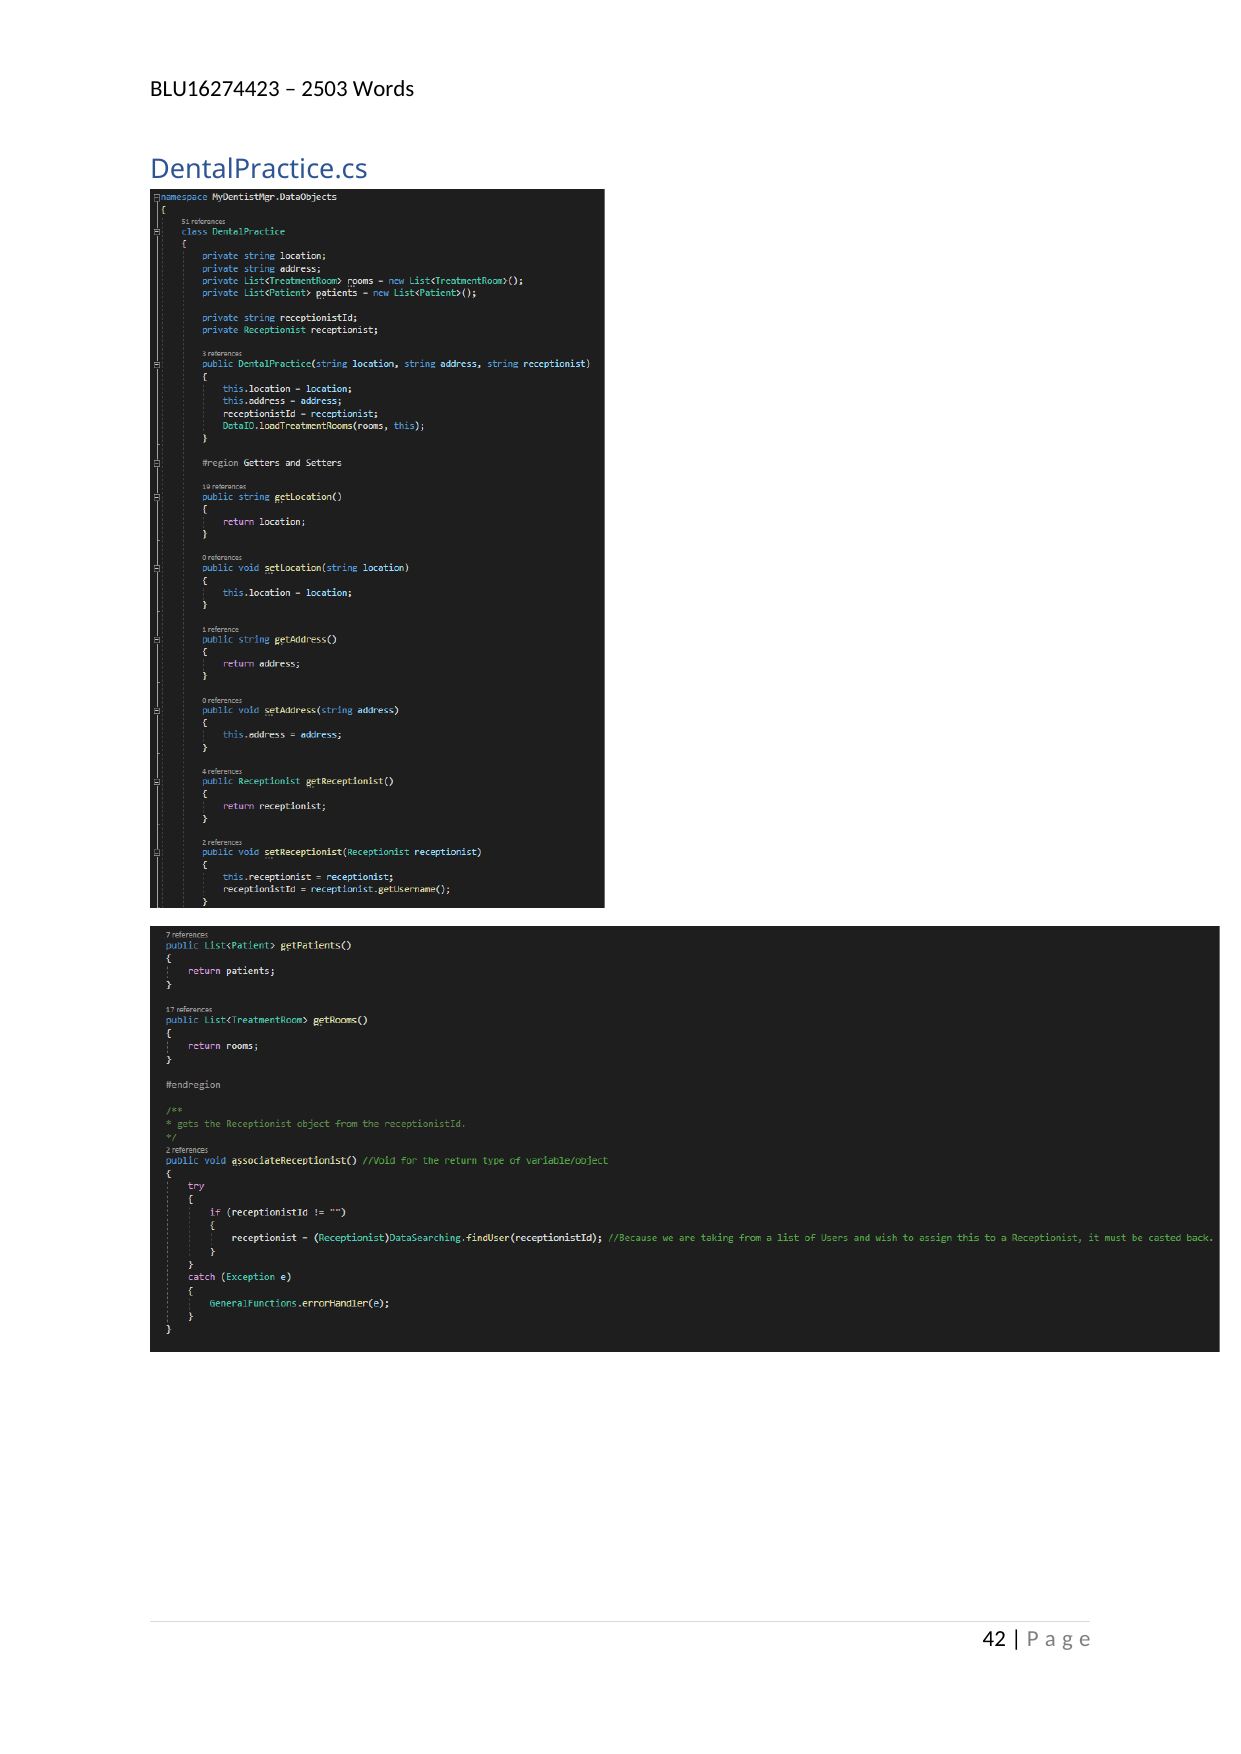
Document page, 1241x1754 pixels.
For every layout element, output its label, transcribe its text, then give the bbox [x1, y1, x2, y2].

picture [150, 926, 1220, 1352]
picture [150, 189, 605, 908]
subtitle DentalPractice.cs [150, 150, 1090, 187]
